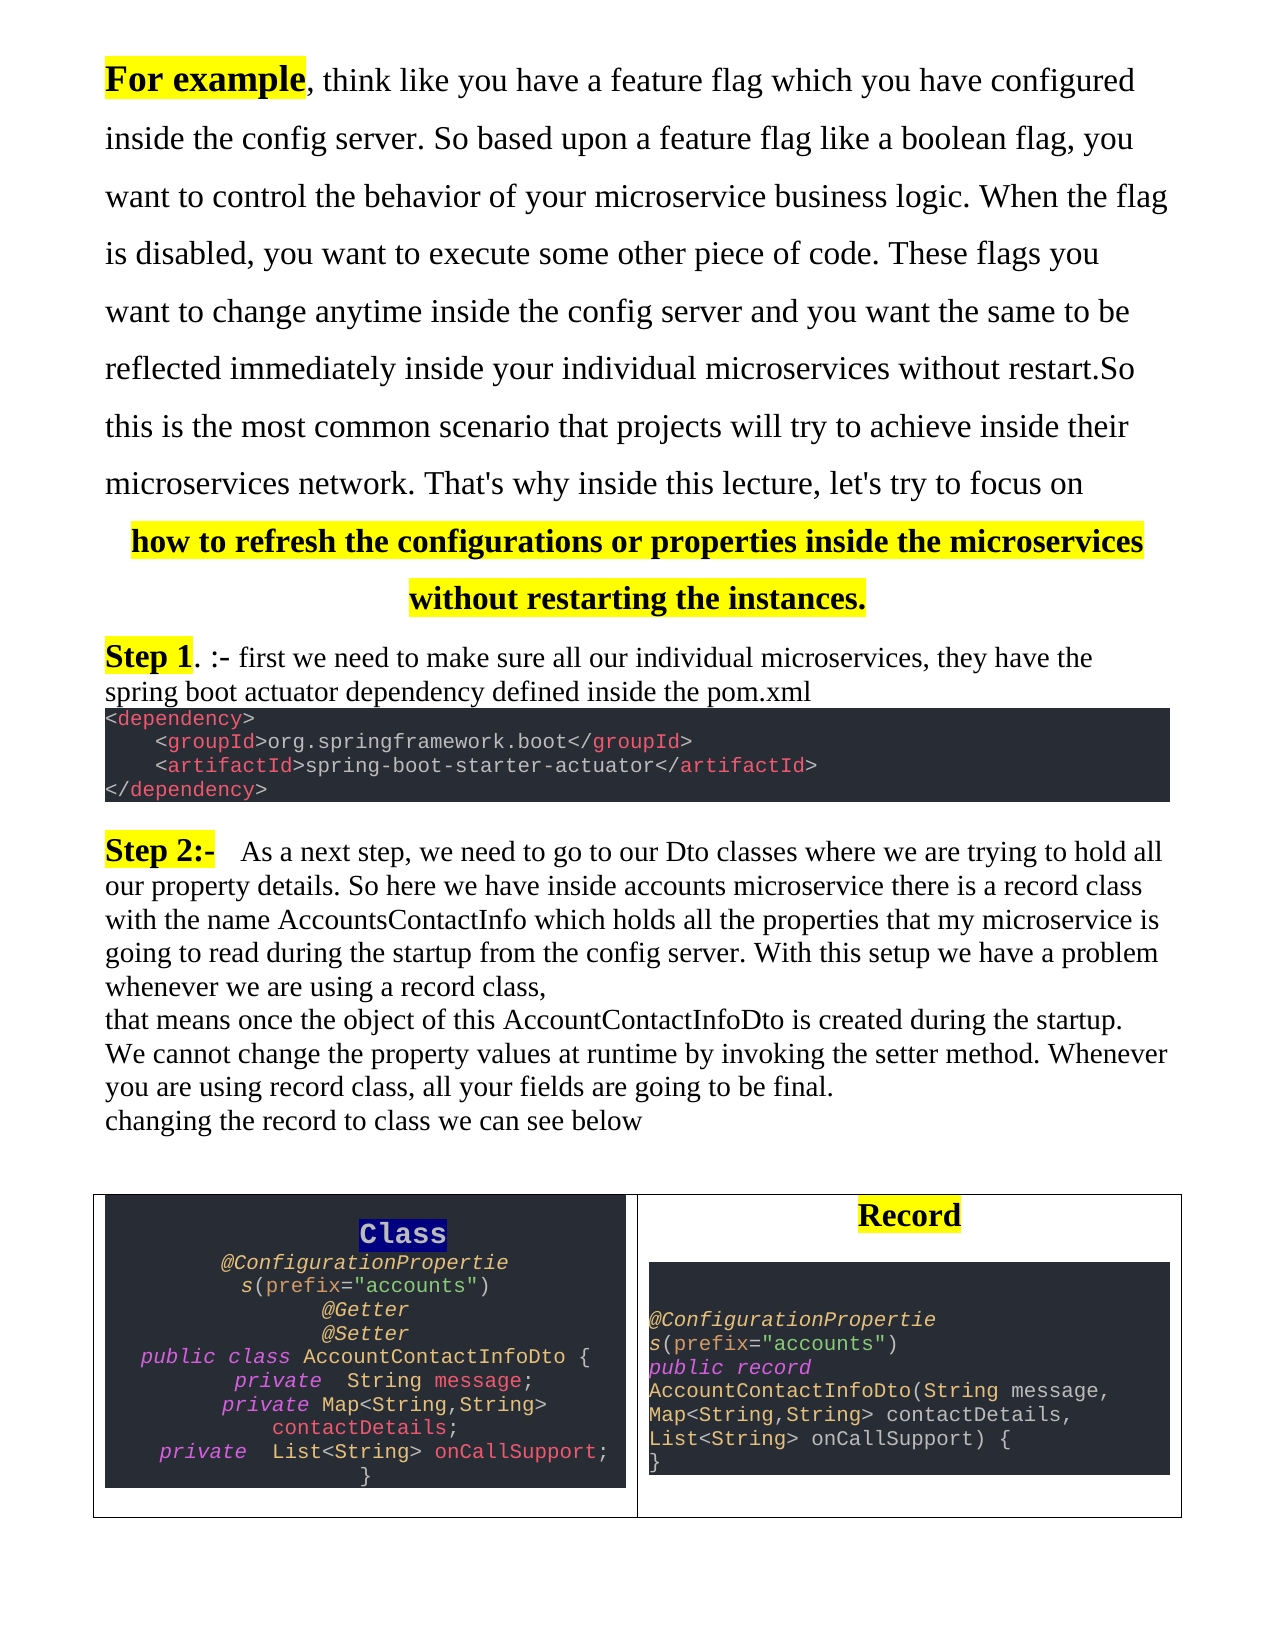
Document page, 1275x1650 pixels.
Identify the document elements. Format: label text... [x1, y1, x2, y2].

text how to refresh the configurations or properties inside the microservices without restarting the instances. [105, 521, 1170, 617]
text Step 1. :- first we need to make sure all our individual microservices, they have the spring boot actuator dependency defined inside the pom.xml [105, 636, 1170, 708]
text that means once the object of this AccountContactInfoDto is created during the startup. We cannot change the property values at runtime by invoking the setter method. Whenever you are using record class, all your fields are going to be final. changing the record to class we can see below [105, 1002, 1170, 1137]
text <dependency> <groupId>org.springframework.boot</groupId> <artifactId>spring-boot-starter-actuator</artifactId> </dependency> [105, 708, 1170, 802]
text Step 2:- As a next step, we need to go to our Dto classes where we are trying to hold all our property details. So here we have inside accounts microservice there is a record class with the name AccountsContactInfo which holds all the properties that my microservice is going to read during the startup from the config server. With this setup we have a problem whenever we are using a record class, [105, 830, 1170, 1002]
text For example, think like you have a feature flag which you have configured inside the config server. So based upon a feature flag like a boolean flag, you want to control the behavior of your microservice business logic. When the flag is disabled, you want to execute some other piece of code. These flags you want to change anytime inside the config server and you want the same to be reflected immediately inside your individual microservices without restart.So this is the most common scenario that projects will try to achieve inside their microservices network. That's why inside this lecture, let's try to focus on [105, 56, 1170, 502]
table_header Class @ConfigurationProperties(prefix="accounts") @Getter @Setter public class AccountContactInfoDto { private String message; private Map<String,String> contactDetails; private List<String> onCallSupport; } [94, 1195, 637, 1517]
table_header Record @ConfigurationProperties(prefix="accounts") public record AccountContactInfoDto(String message, Map<String,String> contactDetails, List<String> onCallSupport) { } [638, 1195, 1181, 1517]
